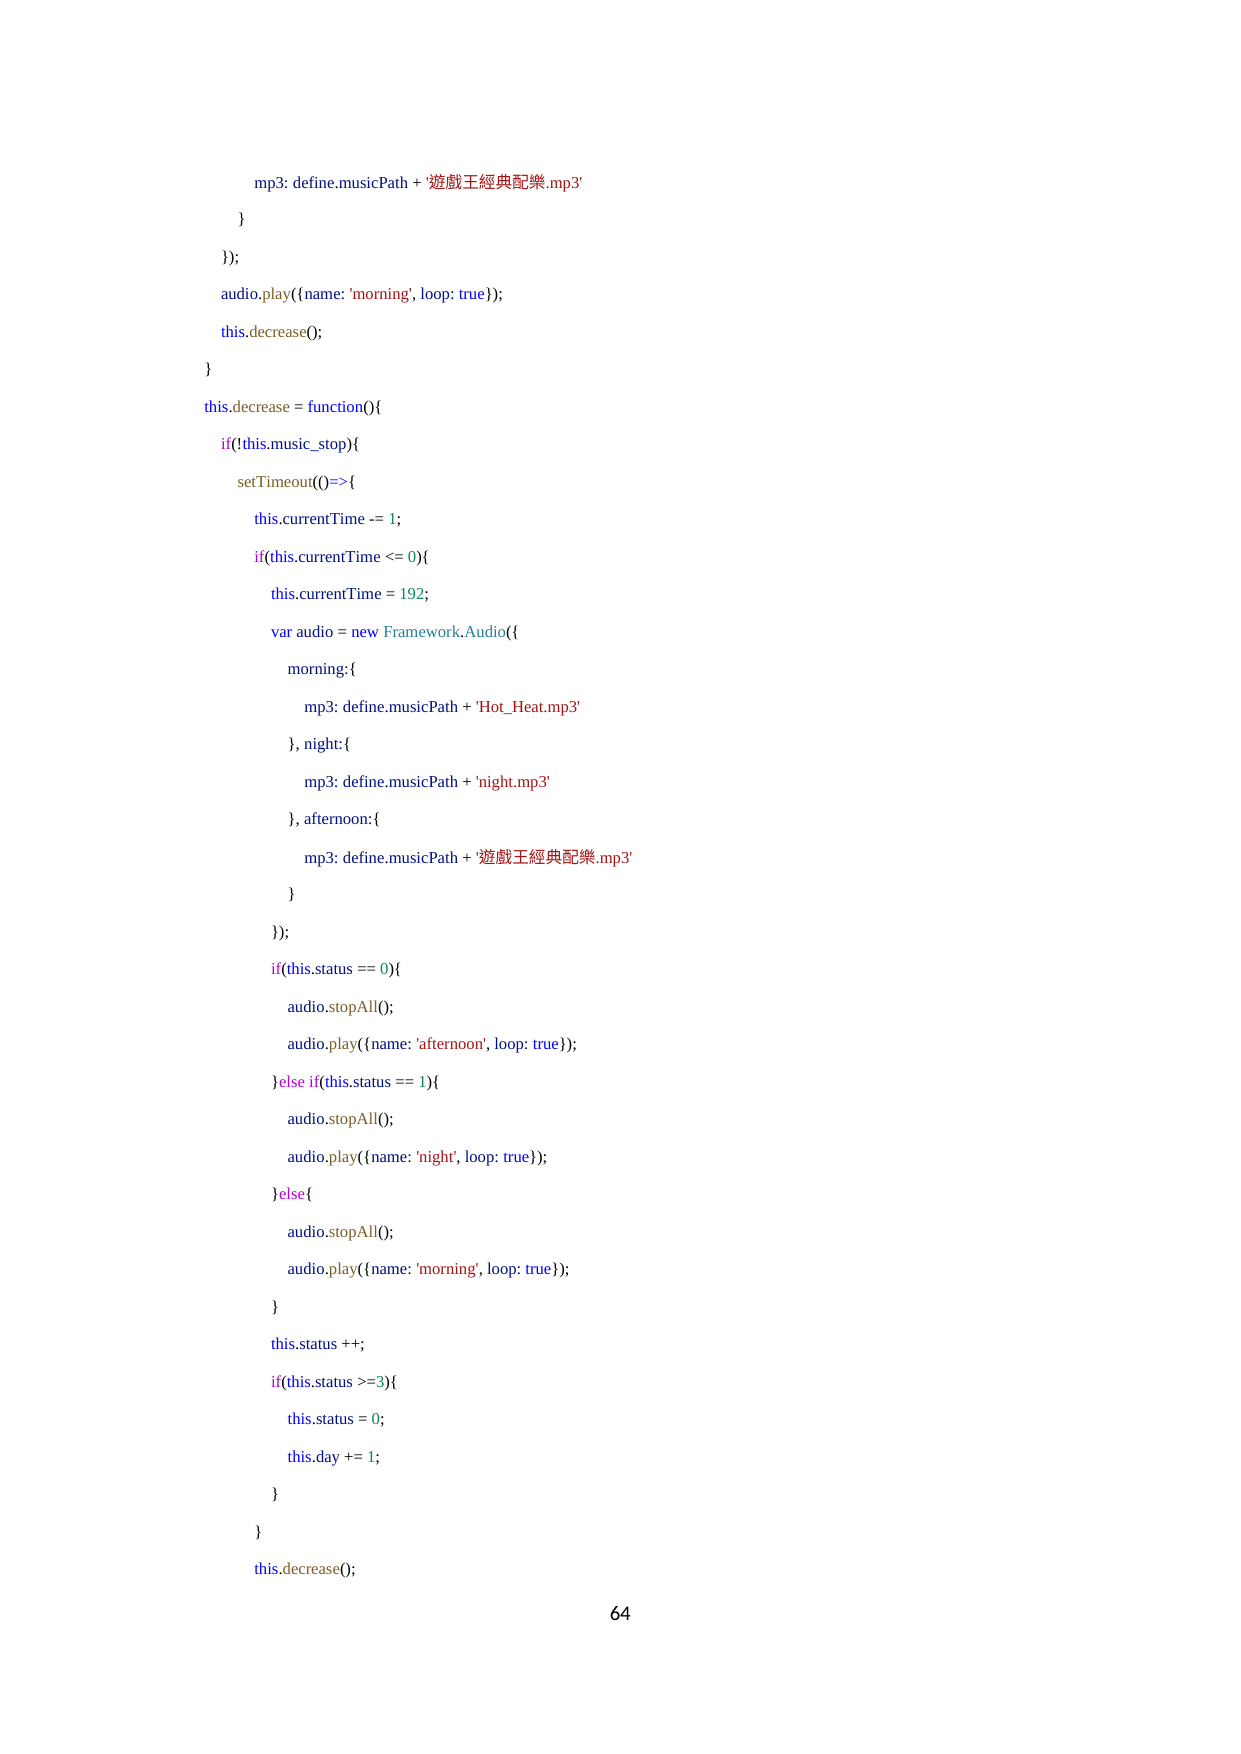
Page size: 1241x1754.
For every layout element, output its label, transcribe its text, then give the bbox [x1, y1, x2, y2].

text setTimeout(()=>{ [187, 462, 1053, 500]
text this.decrease = function(){ [187, 387, 1053, 425]
text this.decrease(); [187, 1550, 1053, 1587]
text mp3: define.musicPath + '遊戲王經典配樂.mp3' [187, 162, 1053, 200]
text }, afternoon:{ [187, 800, 1053, 837]
text if(this.status == 0){ [187, 950, 1053, 987]
text mp3: define.musicPath + 'Hot_Heat.mp3' [187, 687, 1053, 725]
text audio.stopAll(); [187, 1212, 1053, 1250]
text } [187, 350, 1053, 387]
text audio.stopAll(); [187, 1100, 1053, 1137]
text if(!this.music_stop){ [187, 425, 1053, 462]
text if(this.currentTime <= 0){ [187, 537, 1053, 575]
text this.status ++; [187, 1325, 1053, 1362]
text var audio = new Framework.Audio({ [187, 612, 1053, 650]
text }, night:{ [187, 725, 1053, 762]
text if(this.status >=3){ [187, 1362, 1053, 1400]
text mp3: define.musicPath + '遊戲王經典配樂.mp3' [187, 837, 1053, 875]
text }else if(this.status == 1){ [187, 1062, 1053, 1100]
text mp3: define.musicPath + 'night.mp3' [187, 762, 1053, 800]
text } [187, 875, 1053, 912]
text } [187, 200, 1053, 237]
text this.day += 1; [187, 1437, 1053, 1475]
text this.status = 0; [187, 1400, 1053, 1437]
text audio.play({name: 'night', loop: true}); [187, 1137, 1053, 1175]
text } [187, 1512, 1053, 1550]
text morning:{ [187, 650, 1053, 687]
text this.decrease(); [187, 312, 1053, 350]
text } [187, 1475, 1053, 1512]
text this.currentTime = 192; [187, 575, 1053, 612]
text audio.play({name: 'morning', loop: true}); [187, 1250, 1053, 1287]
text }); [187, 912, 1053, 950]
text audio.play({name: 'morning', loop: true}); [187, 275, 1053, 312]
text } [187, 1287, 1053, 1325]
text }); [187, 237, 1053, 275]
text audio.play({name: 'afternoon', loop: true}); [187, 1025, 1053, 1062]
text }else{ [187, 1175, 1053, 1212]
text audio.stopAll(); [187, 987, 1053, 1025]
text this.currentTime -= 1; [187, 500, 1053, 537]
